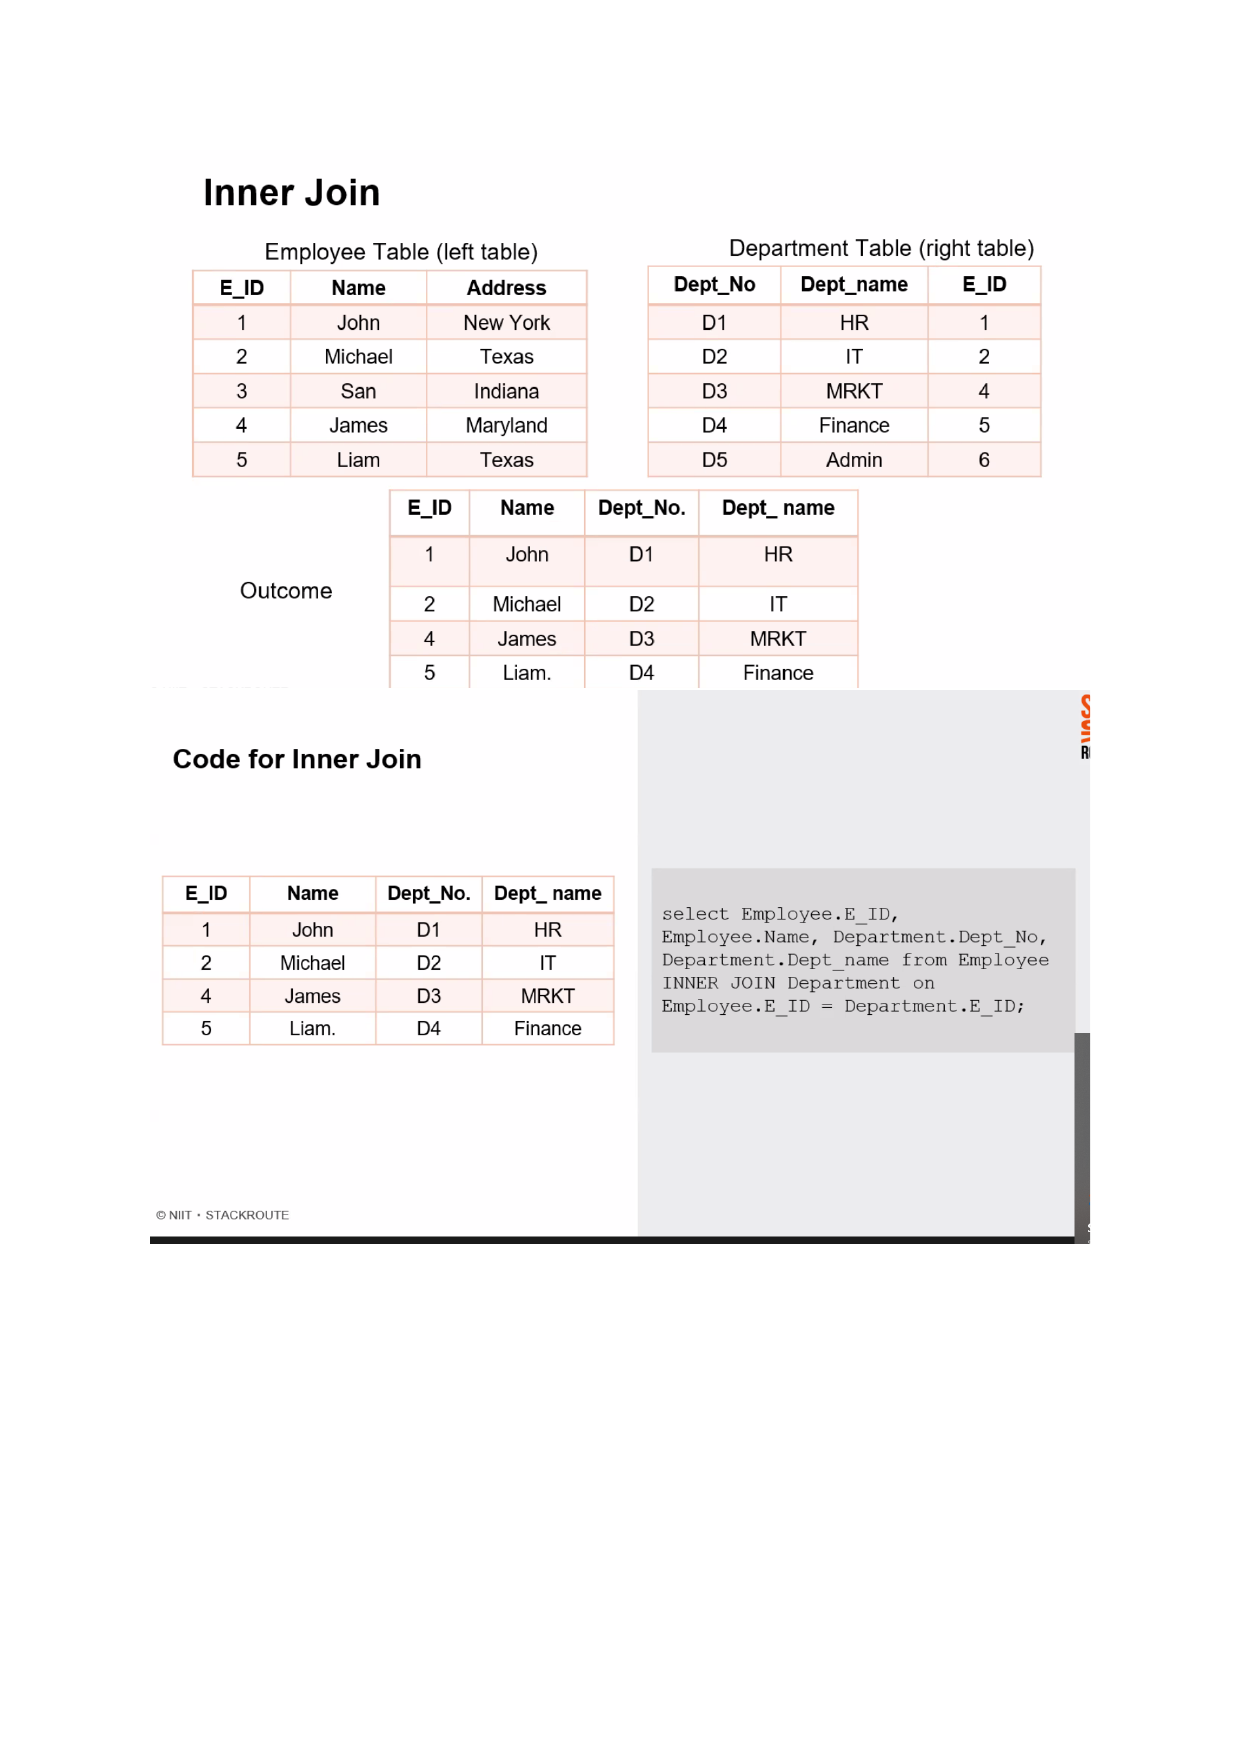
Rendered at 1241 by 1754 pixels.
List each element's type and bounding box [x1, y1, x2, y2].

picture [150, 690, 1091, 1244]
picture [150, 150, 1091, 688]
